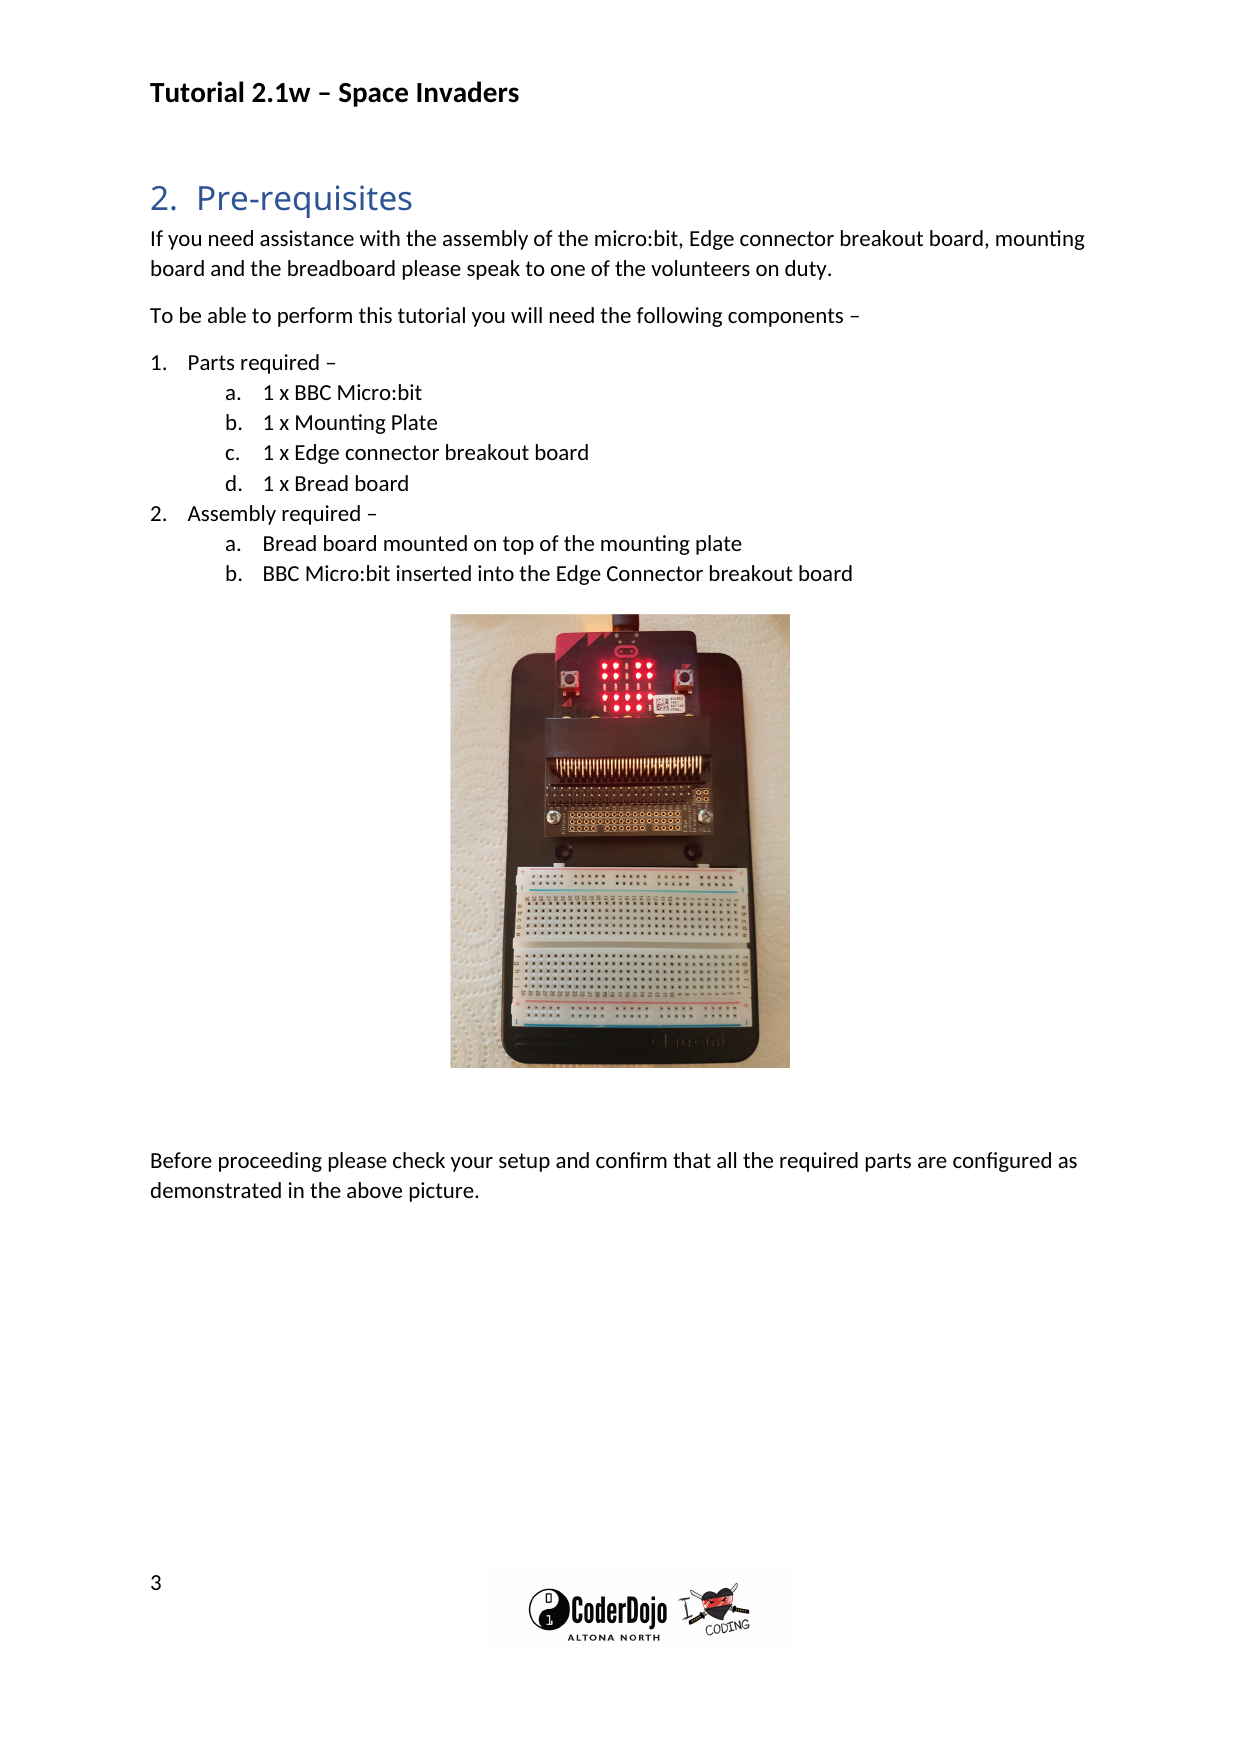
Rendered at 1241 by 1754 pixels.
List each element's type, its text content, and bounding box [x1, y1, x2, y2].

list 1 x Bread board [225, 469, 1090, 497]
list 1 x BBC Micro:bit [225, 378, 1090, 406]
text To be able to perform this tutorial you will need the following components – [150, 301, 1090, 329]
picture [486, 1568, 792, 1653]
picture [451, 615, 790, 1067]
text If you need assistance with the assembly of the micro:bit, Edge connector breakout board, mounting board and the breadboard please speak to one of the volunteers on duty. [150, 224, 1090, 282]
subtitle Pre-requisites [150, 175, 1090, 220]
list Parts required – [150, 348, 1090, 376]
list BBC Micro:bit inserted into the Edge Connector breakout board [225, 559, 1090, 587]
list Bread board mounted on top of the mounting plate [225, 529, 1090, 557]
list Assembly required – [150, 499, 1090, 527]
list 1 x Edge connector breakout board [225, 438, 1090, 467]
list 1 x Mounting Plate [225, 408, 1090, 436]
text Before proceeding please check your setup and confirm that all the required parts are configured as demonstrated in the above picture. [150, 1146, 1090, 1204]
